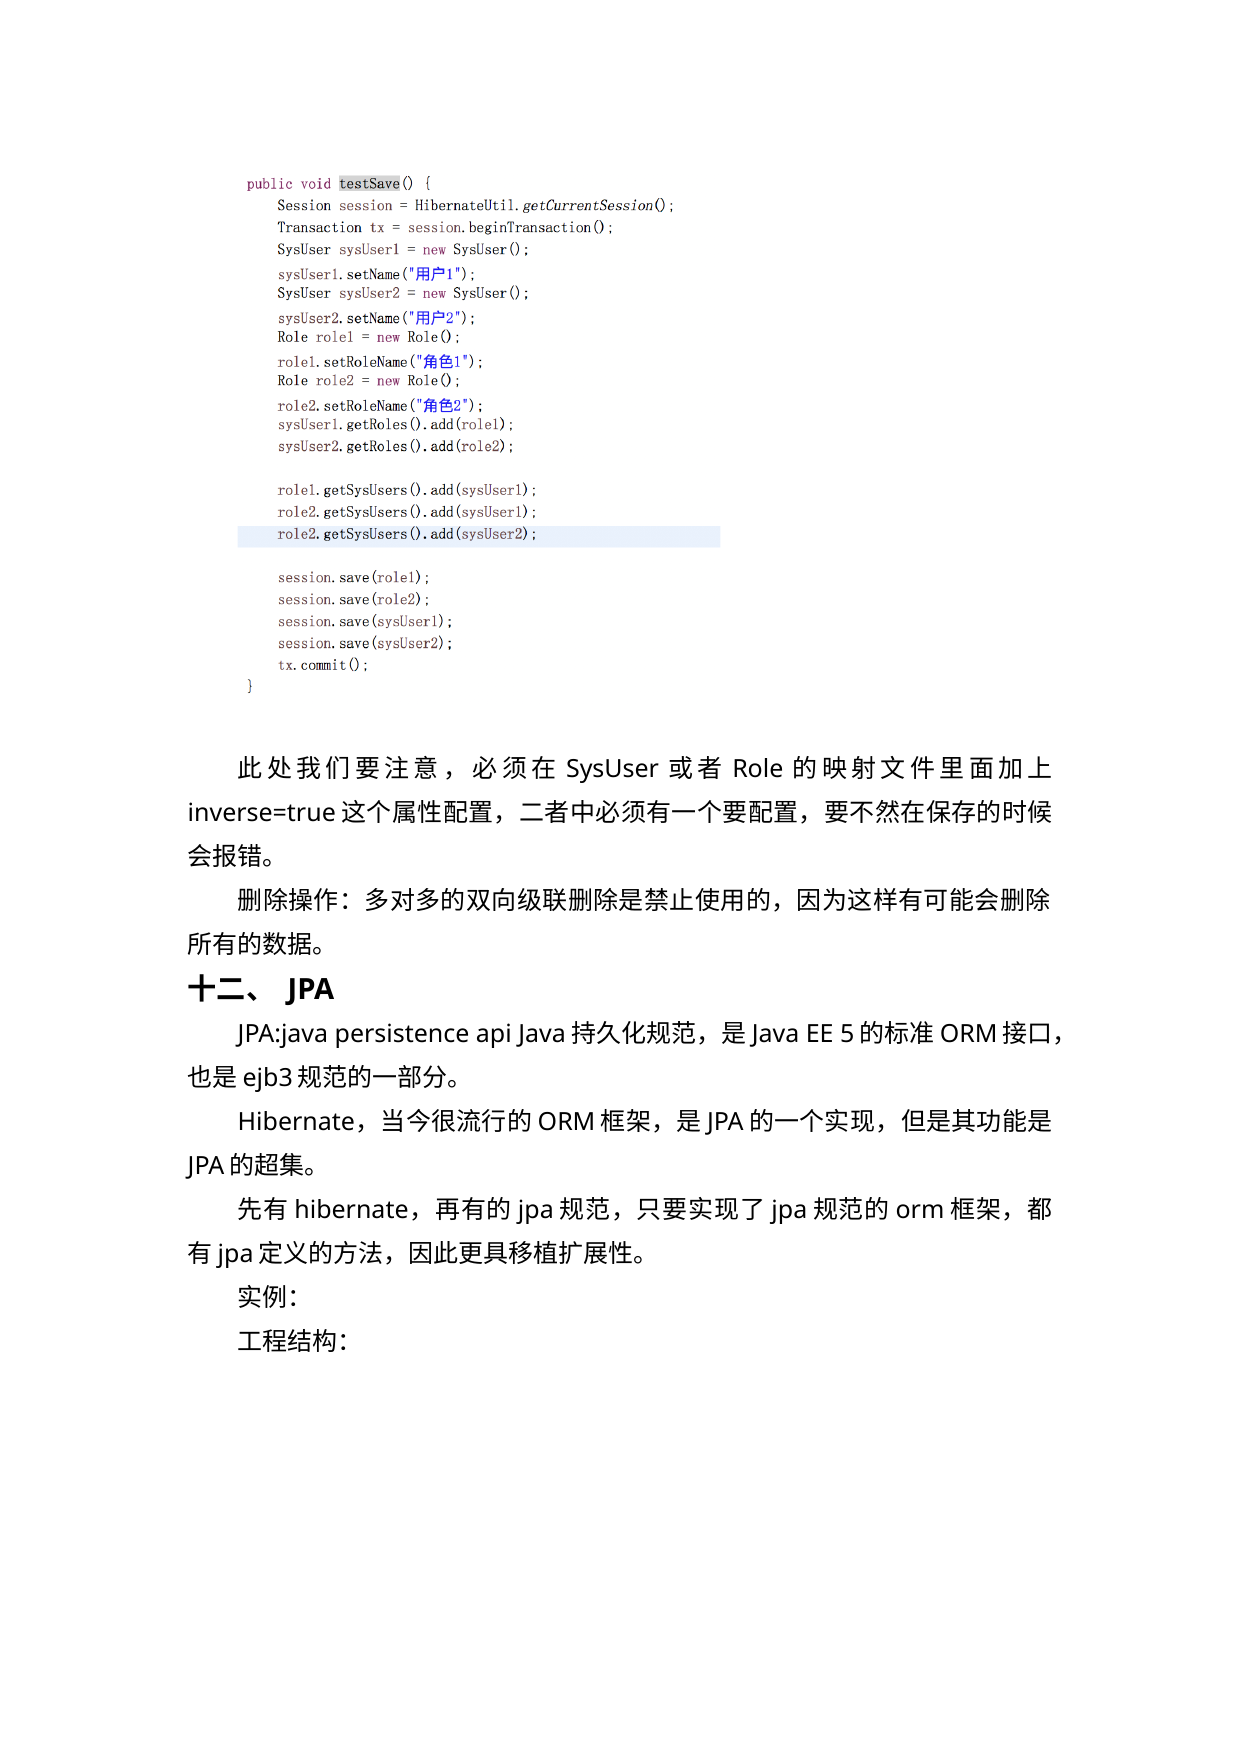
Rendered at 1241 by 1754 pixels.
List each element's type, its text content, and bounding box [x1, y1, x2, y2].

list 删除操作：多对多的双向级联删除是禁止使用的，因为这样有可能会删除所有的数据。 [187, 877, 1053, 965]
list 先有hibernate，再有的jpa规范，只要实现了jpa规范的orm框架，都有jpa定义的方法，因此更具移植扩展性。 [187, 1185, 1053, 1273]
list 此处我们要注意，必须在SysUser或者Role的映射文件里面加上inverse=true这个属性配置，二者中必须有一个要配置，要不然在保存的时候会报错。 [187, 745, 1053, 877]
list JPA:java persistence api Java持久化规范，是Java EE 5的标准ORM接口，也是ejb3规范的一部分。 [187, 1009, 1053, 1097]
list Hibernate，当今很流行的ORM框架，是JPA的一个实现，但是其功能是JPA的超集。 [187, 1097, 1053, 1185]
list JPA [187, 965, 1053, 1009]
list 实例： [187, 1273, 1053, 1318]
list 工程结构： [187, 1318, 1053, 1362]
picture [237, 172, 721, 706]
